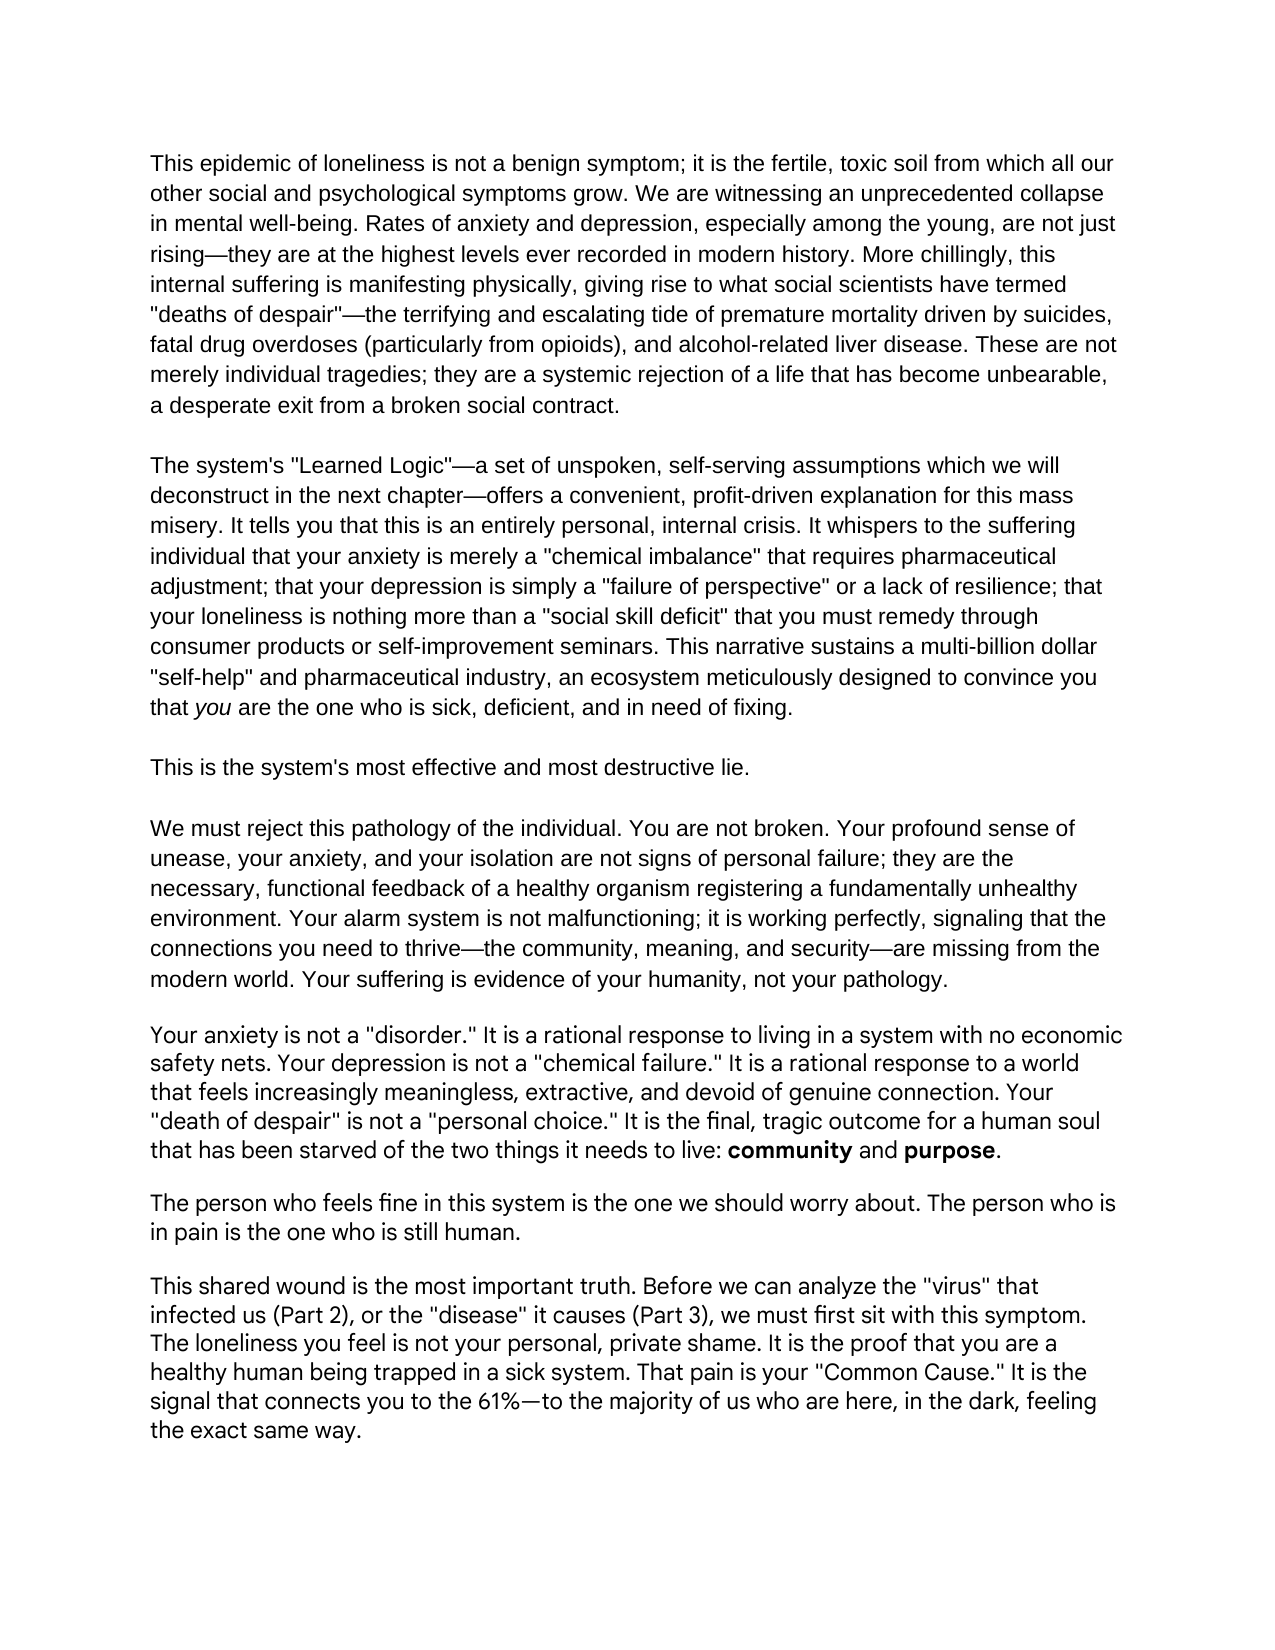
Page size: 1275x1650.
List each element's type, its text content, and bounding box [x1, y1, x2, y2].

text This is the system's most effective and most destructive lie. [150, 754, 1125, 781]
text We must reject this pathology of the individual. You are not broken. Your profound sense of unease, your anxiety, and your isolation are not signs of personal failure; they are the necessary, functional feedback of a healthy organism registering a fundamentally unhealthy environment. Your alarm system is not malfunctioning; it is working perfectly, signaling that the connections you need to thrive—the community, meaning, and security—are missing from the modern world. Your suffering is evidence of your humanity, not your pathology. [150, 814, 1125, 992]
text The person who feels fine in this system is the one we should worry about. The person who is in pain is the one who is still human. [150, 1189, 1125, 1247]
text This shared wound is the most important truth. Before we can analyze the "virus" that infected us (Part 2), or the "disease" it causes (Part 3), we must first sit with this symptom. The loneliness you feel is not your personal, private shame. It is the proof that you are a healthy human being trapped in a sick system. That pain is your "Common Cause." It is the signal that connects you to the 61%—to the majority of us who are here, in the dark, feeling the exact same way. [150, 1272, 1125, 1444]
text Your anxiety is not a "disorder." It is a rational response to living in a system with no economic safety nets. Your depression is not a "chemical failure." It is a rational response to a world that feels increasingly meaningless, extractive, and devoid of genuine connection. Your "death of despair" is not a "personal choice." It is the final, tragic outcome for a human soul that has been starved of the two things it needs to live: community and purpose. [150, 1021, 1125, 1164]
text The system's "Learned Logic"—a set of unspoken, self-serving assumptions which we will deconstruct in the next chapter—offers a convenient, profit-driven explanation for this mass misery. It tells you that this is an entirely personal, internal crisis. It whispers to the suffering individual that your anxiety is merely a "chemical imbalance" that requires pharmaceutical adjustment; that your depression is simply a "failure of perspective" or a lack of resilience; that your loneliness is nothing more than a "social skill deficit" that you must remedy through consumer products or self-improvement seminars. This narrative sustains a multi-billion dollar "self-help" and pharmaceutical industry, an ecosystem meticulously designed to convince you that you are the one who is sick, deficient, and in need of fixing. [150, 452, 1125, 720]
text This epidemic of loneliness is not a benign symptom; it is the fertile, toxic soil from which all our other social and psychological symptoms grow. We are witnessing an unprecedented collapse in mental well-being. Rates of anxiety and depression, especially among the young, are not just rising—they are at the highest levels ever recorded in modern history. More chillingly, this internal suffering is manifesting physically, giving rise to what social scientists have termed "deaths of despair"—the terrifying and escalating tide of premature mortality driven by suicides, fatal drug overdoses (particularly from opioids), and alcohol-related liver disease. These are not merely individual tragedies; they are a systemic rejection of a life that has become unbearable, a desperate exit from a broken social contract. [150, 150, 1125, 418]
